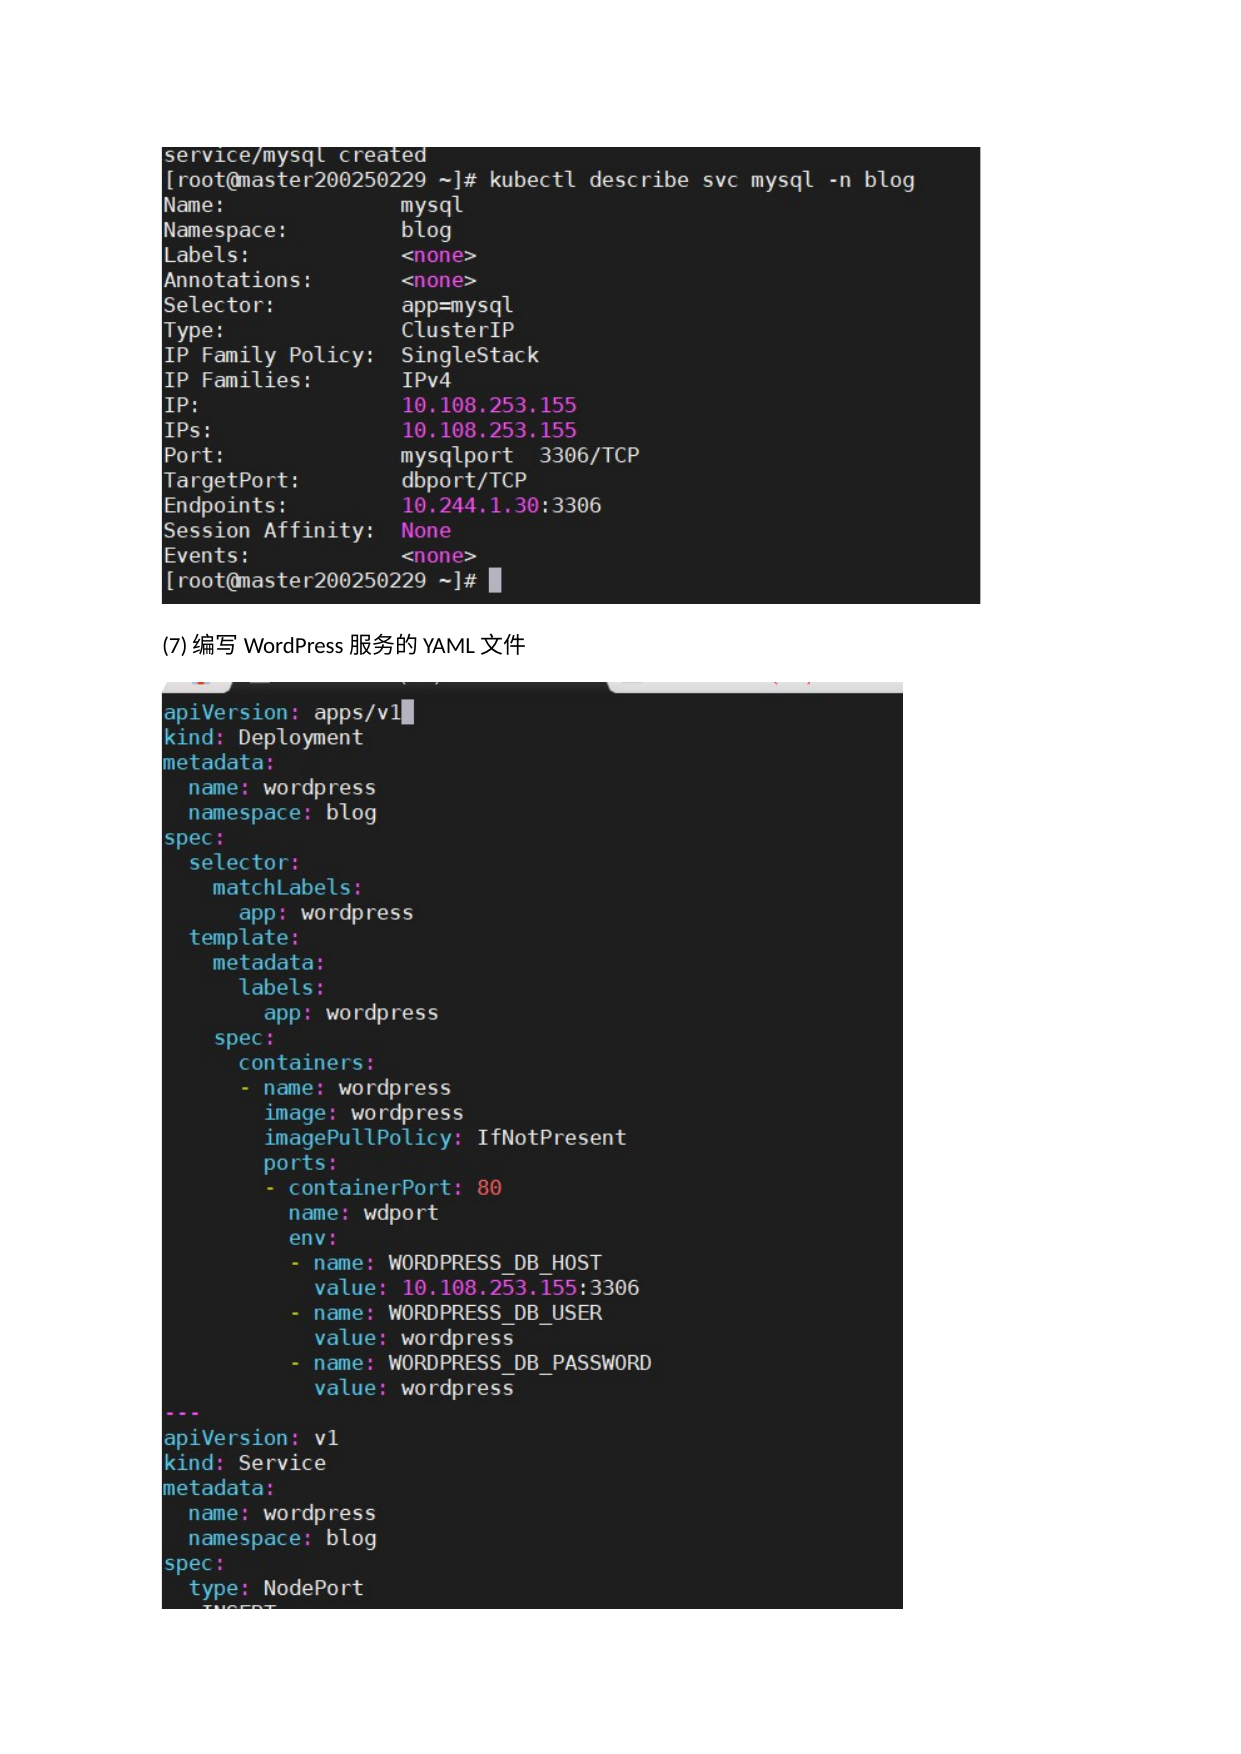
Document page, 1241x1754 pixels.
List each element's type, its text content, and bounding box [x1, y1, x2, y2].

text (7) 编写 WordPress 服务的 YAML 文件 [162, 626, 1135, 660]
picture [161, 682, 903, 1609]
picture [161, 147, 981, 604]
